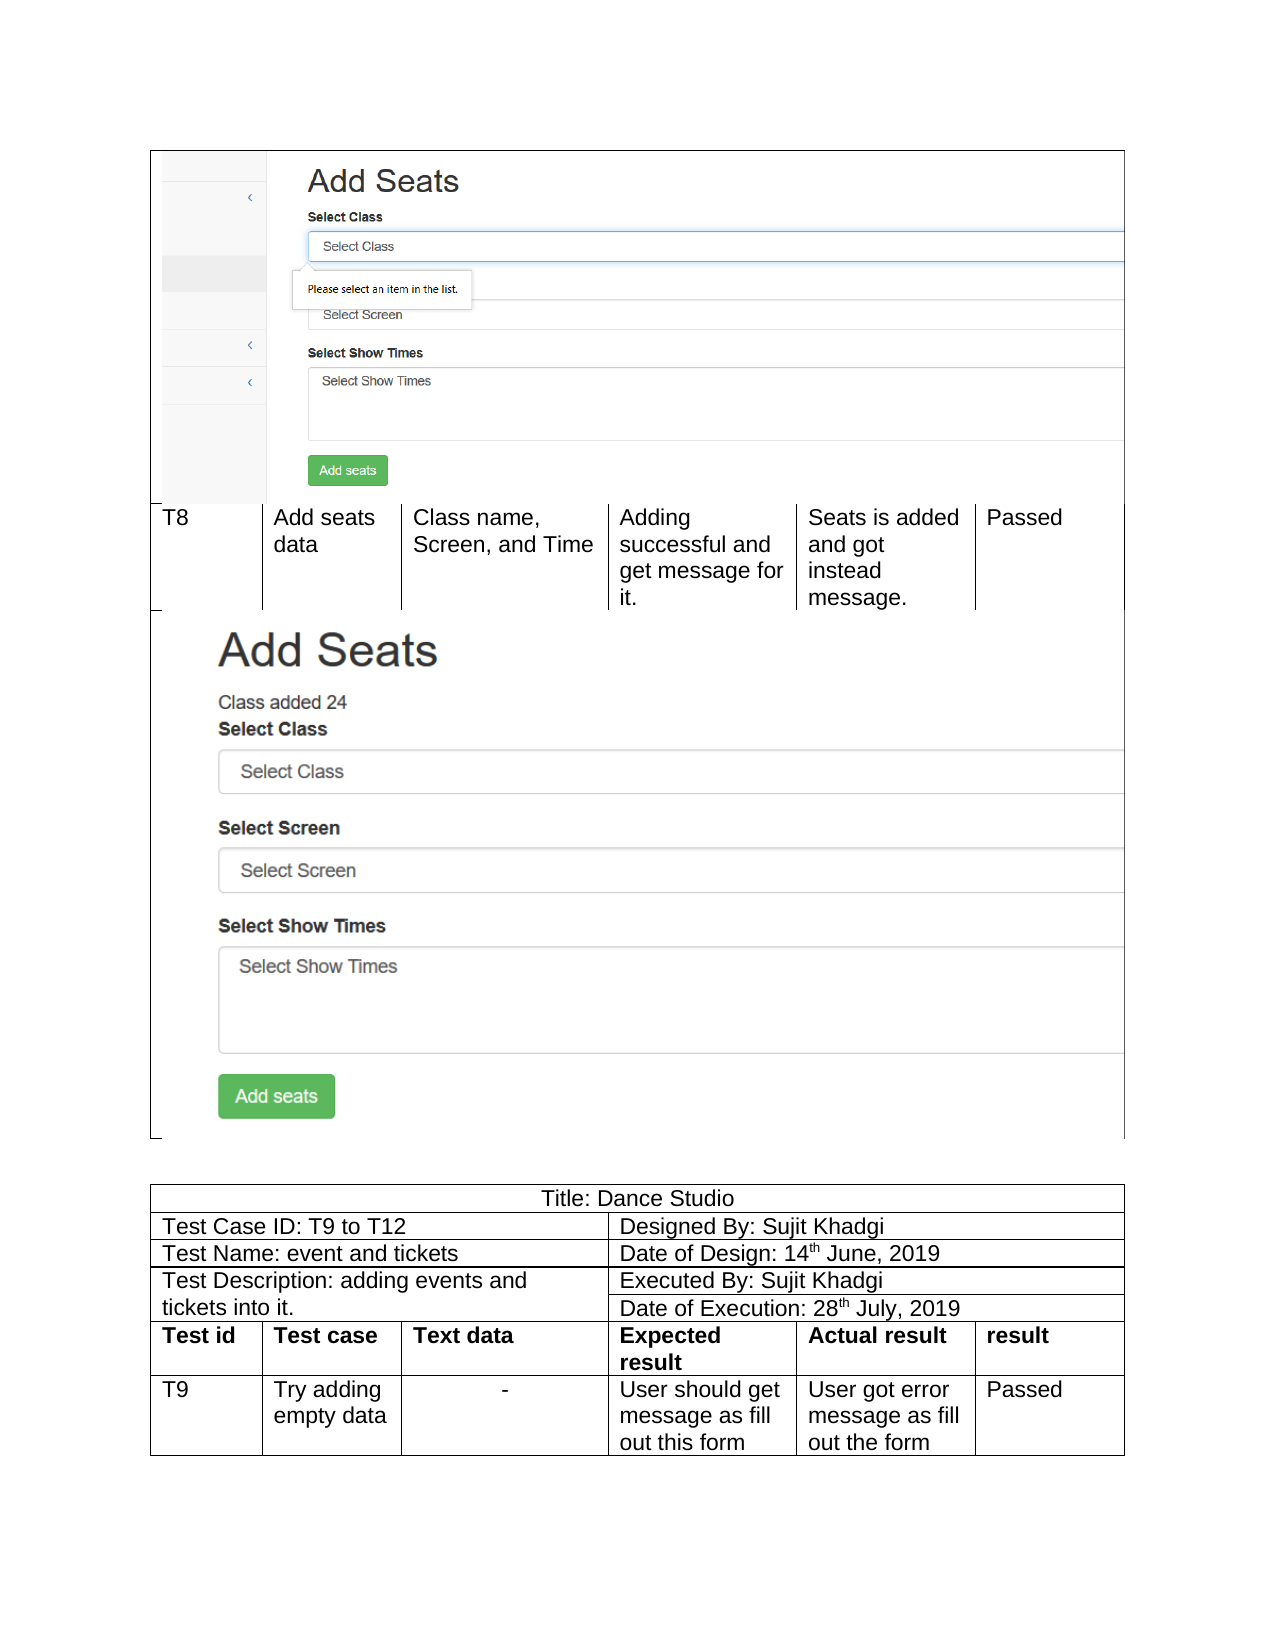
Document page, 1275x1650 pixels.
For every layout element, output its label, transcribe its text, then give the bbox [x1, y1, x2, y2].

table_cell User got error message as fill out the form [797, 1376, 975, 1455]
table_cell Adding successful and get message for it. [609, 504, 796, 610]
table_cell - [402, 1376, 608, 1455]
table_cell Test case [263, 1322, 401, 1375]
table_cell Executed By: Sujit Khadgi [609, 1268, 1124, 1294]
table_cell Date of Execution: 28th July, 2019 [609, 1295, 1124, 1321]
table_cell Test Name: event and tickets [151, 1240, 608, 1266]
table_cell T8 [151, 504, 262, 610]
table_cell Test Case ID: T9 to T12 [151, 1213, 608, 1239]
table_cell Try adding empty data [263, 1376, 401, 1455]
table_cell T9 [151, 1376, 262, 1455]
table_cell result [976, 1322, 1124, 1375]
table_cell Test Description: adding events and tickets into it. [151, 1268, 608, 1321]
table_cell [151, 151, 161, 503]
table_cell Designed By: Sujit Khadgi [609, 1213, 1124, 1239]
table_cell Seats is added and got instead message. [797, 504, 975, 610]
table_cell Date of Design: 14th June, 2019 [609, 1240, 1124, 1266]
picture [161, 151, 1125, 504]
table_cell User should get message as fill out this form [609, 1376, 796, 1455]
table_cell Text data [402, 1322, 608, 1375]
table_header Title: Dance Studio [151, 1185, 1124, 1212]
table_cell Add seats data [263, 504, 401, 610]
table_cell [151, 611, 161, 1138]
table_cell Class name, Screen, and Time [402, 504, 608, 610]
table_cell Passed [976, 504, 1124, 610]
table_cell Passed [976, 1376, 1124, 1455]
table_cell Test id [151, 1322, 262, 1375]
picture [161, 610, 1125, 1139]
table_cell Actual result [797, 1322, 975, 1375]
table_cell Expected result [609, 1322, 796, 1375]
